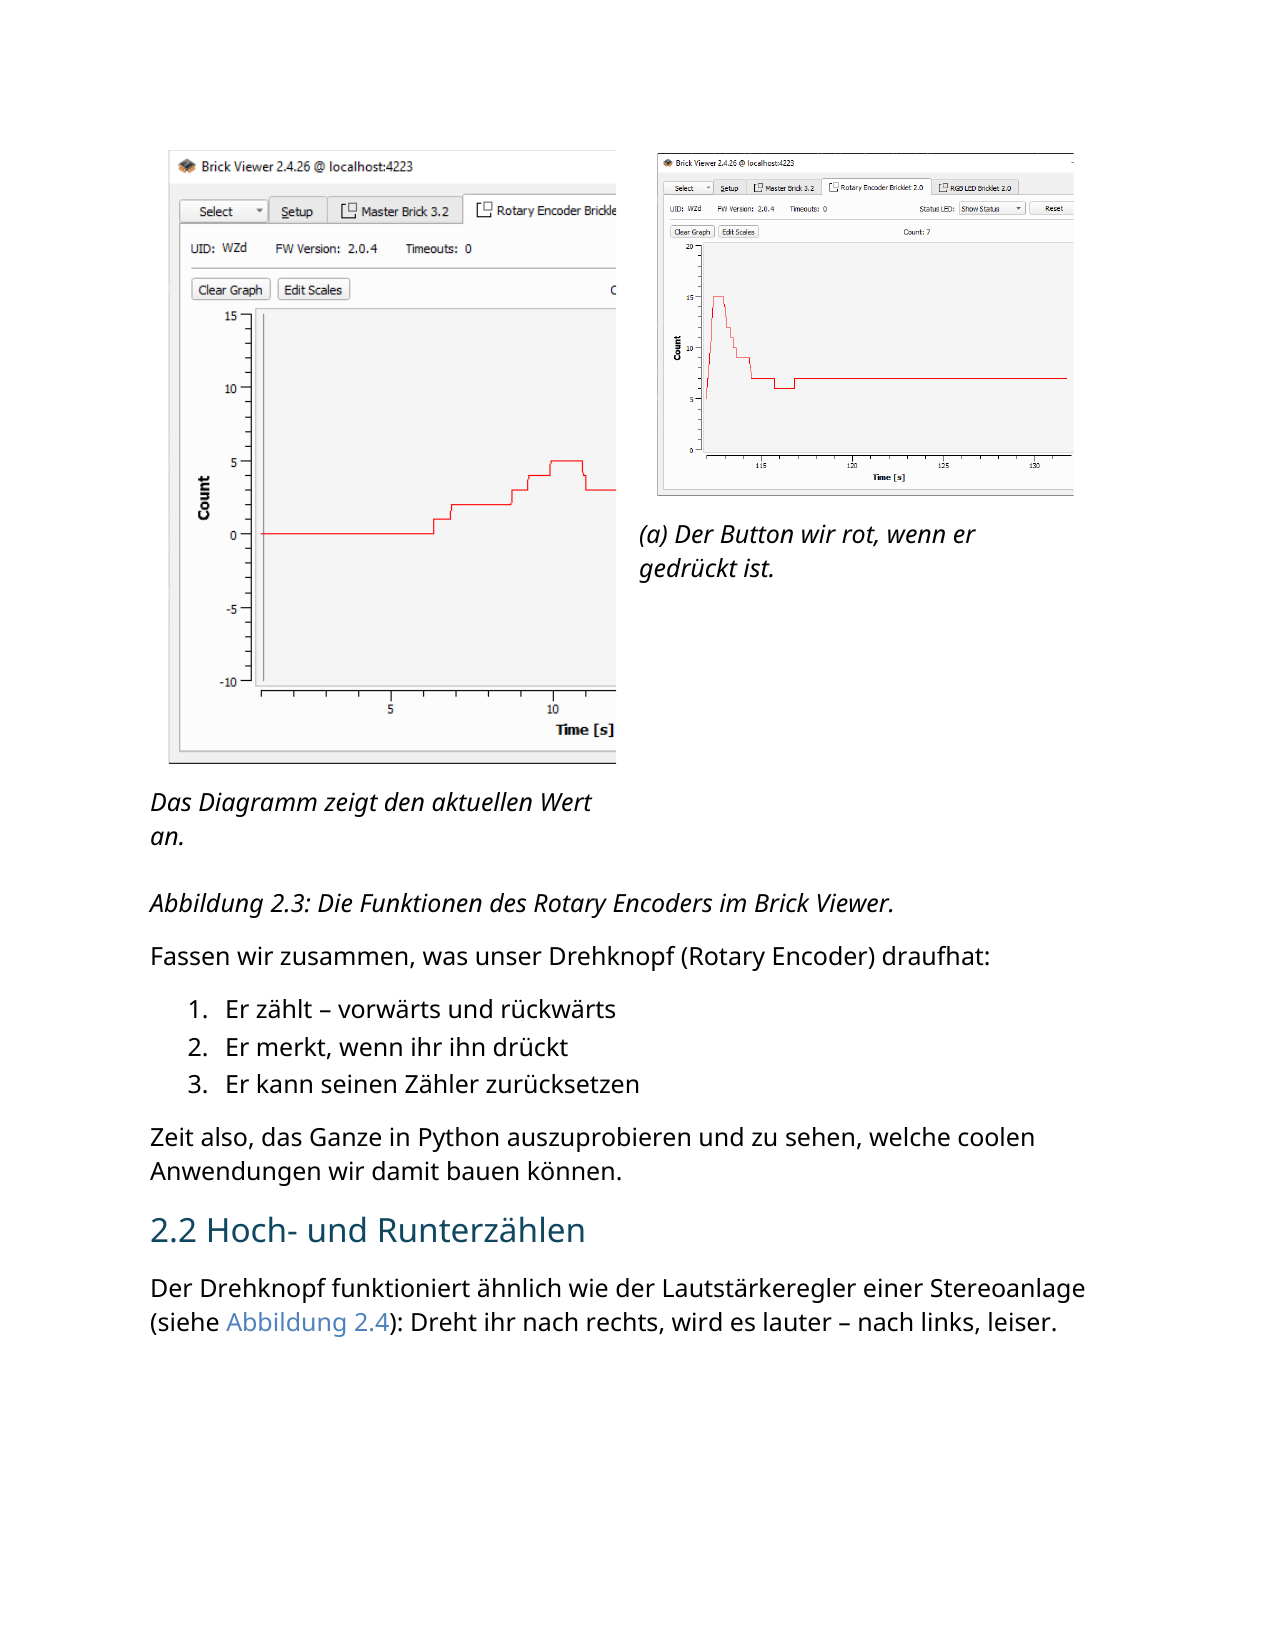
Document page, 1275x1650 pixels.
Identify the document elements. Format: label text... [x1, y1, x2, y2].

text Zeit also, das Ganze in Python auszuprobieren und zu sehen, welche coolen Anwendungen wir damit bauen können. [150, 1120, 1125, 1188]
list Er zählt – vorwärts und rückwärts [187, 991, 1125, 1026]
text Der Drehknopf funktioniert ähnlich wie der Lautstärkeregler einer Stereoanlage (siehe Abbildung 2.4): Dreht ihr nach rechts, wird es lauter – nach links, leiser. [150, 1271, 1125, 1339]
text Abbildung 2.3: Die Funktionen des Rotary Encoders im Brick Viewer. [150, 886, 1125, 920]
table_header Das Diagramm zeigt den aktuellen Wert an. [139, 150, 616, 865]
list Er merkt, wenn ihr ihn drückt [187, 1029, 1125, 1063]
subtitle 2.2 Hoch- und Runterzählen [150, 1207, 1125, 1252]
text Fassen wir zusammen, was unser Drehknopf (Rotary Encoder) draufhat: [150, 939, 1125, 973]
table_header [616, 150, 1094, 865]
picture [168, 150, 617, 764]
list Er kann seinen Zähler zurücksetzen [187, 1067, 1125, 1101]
picture [657, 153, 1074, 496]
